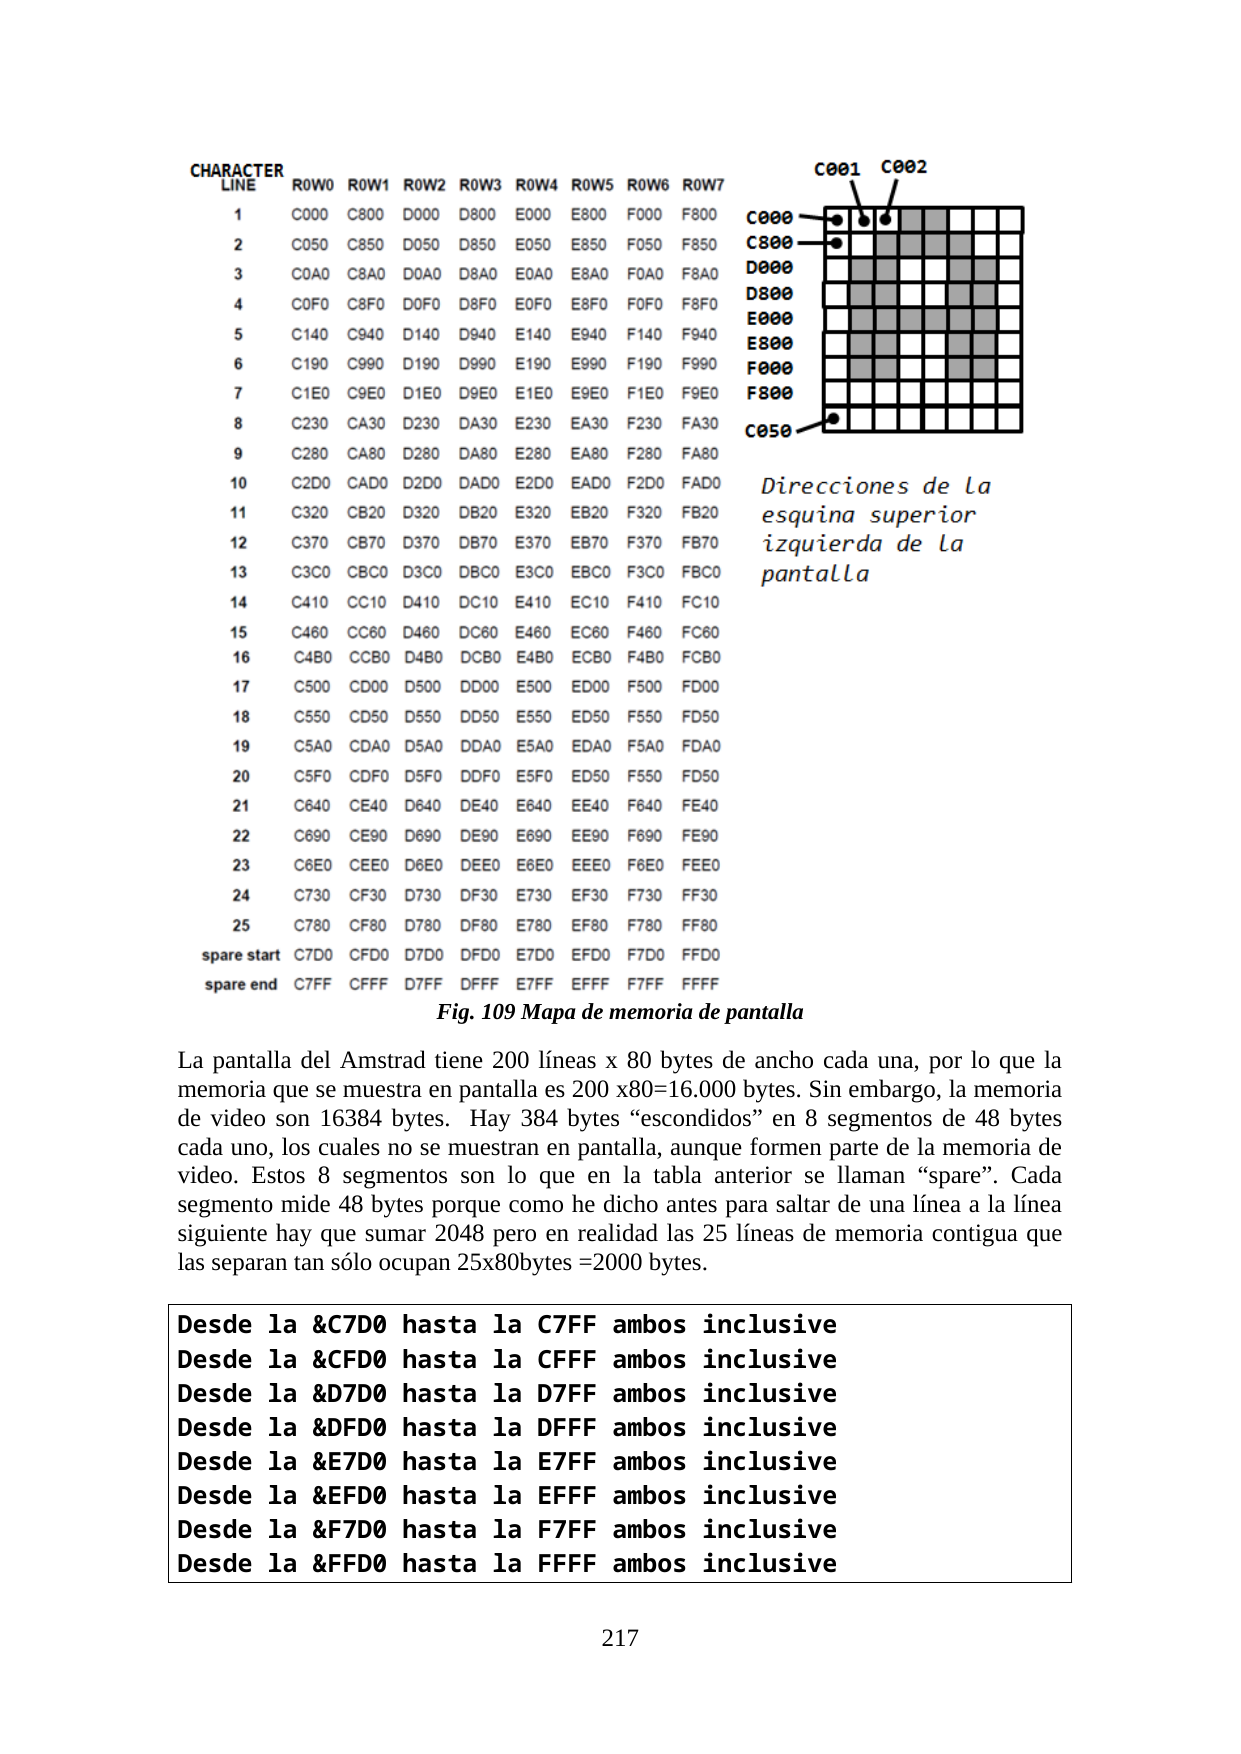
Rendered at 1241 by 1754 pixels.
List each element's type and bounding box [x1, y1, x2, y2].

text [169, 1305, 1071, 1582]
picture [177, 147, 1063, 999]
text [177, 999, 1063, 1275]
